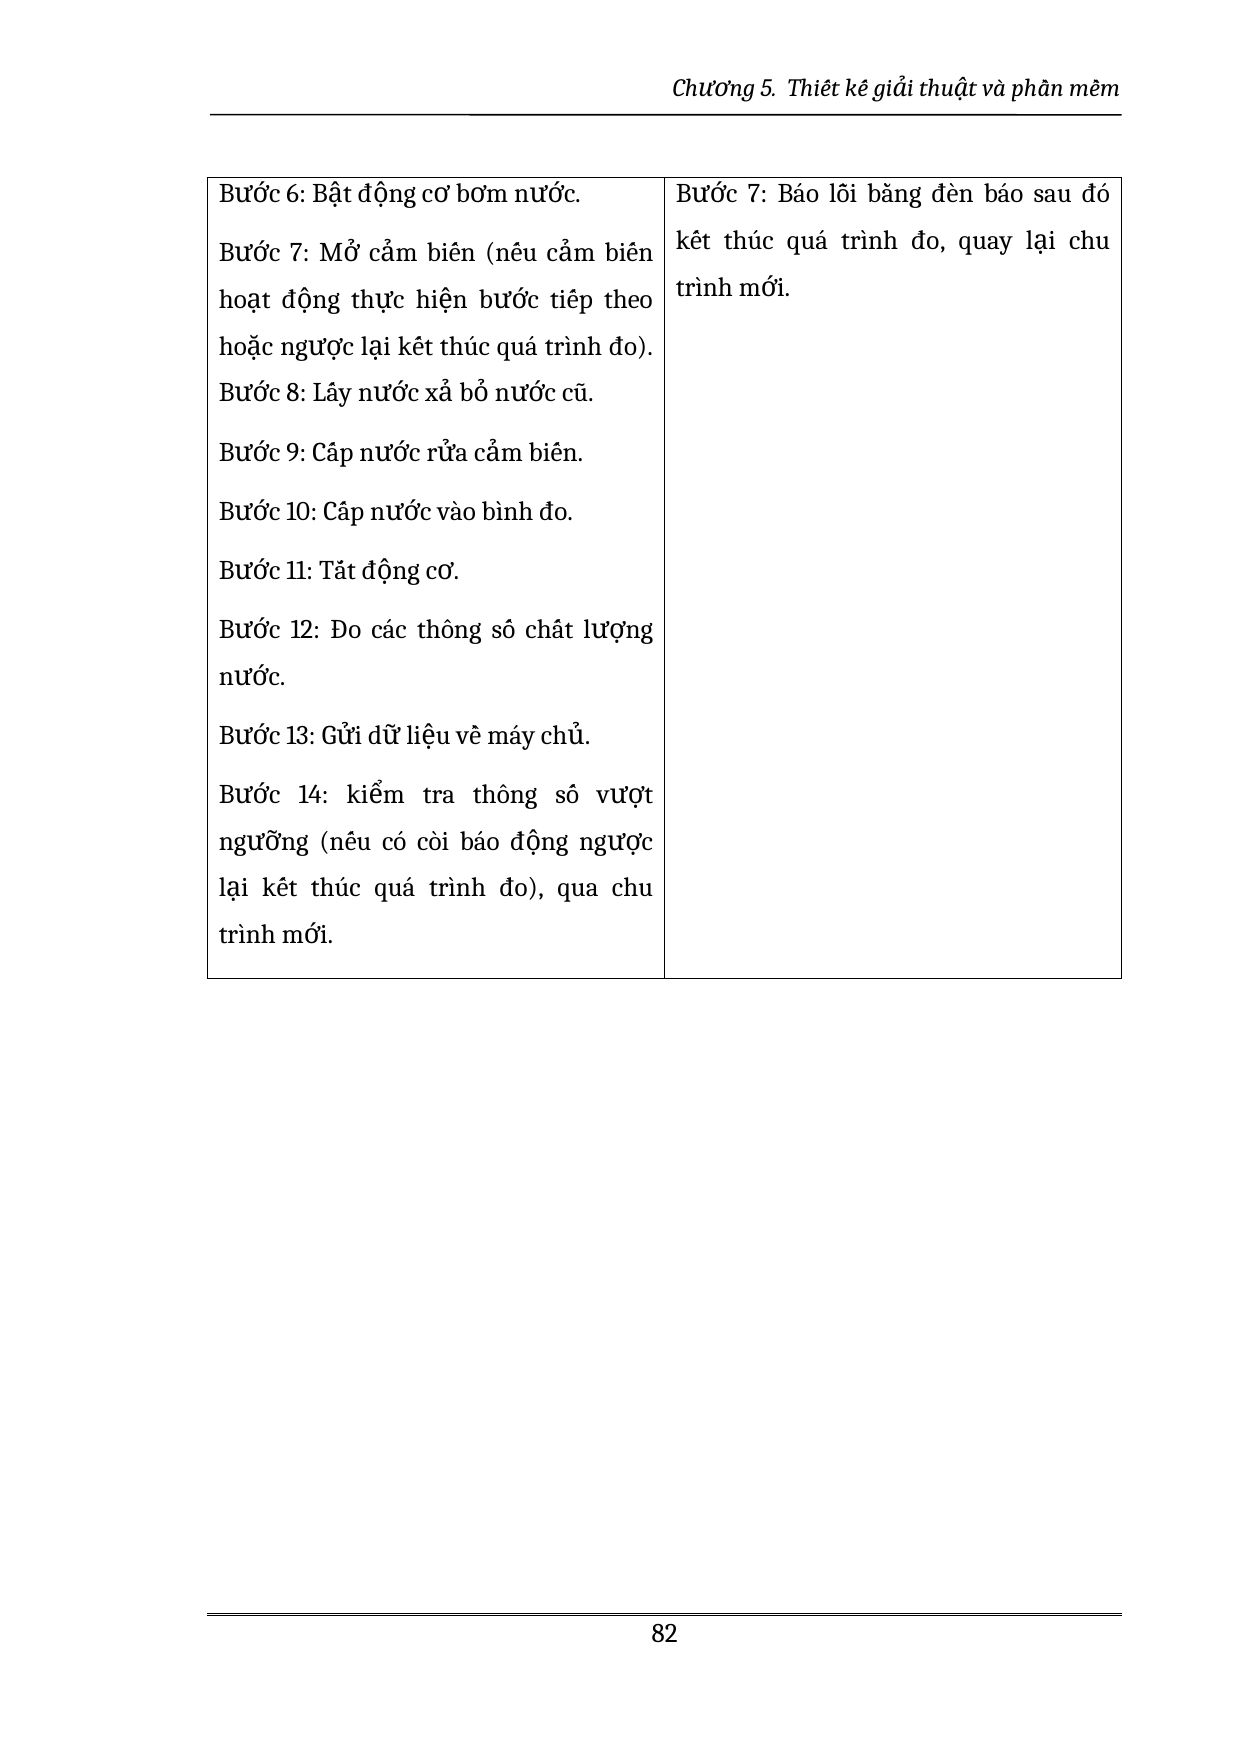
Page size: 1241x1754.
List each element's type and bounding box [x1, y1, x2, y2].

table_cell [665, 178, 1121, 978]
table_cell [208, 178, 664, 978]
